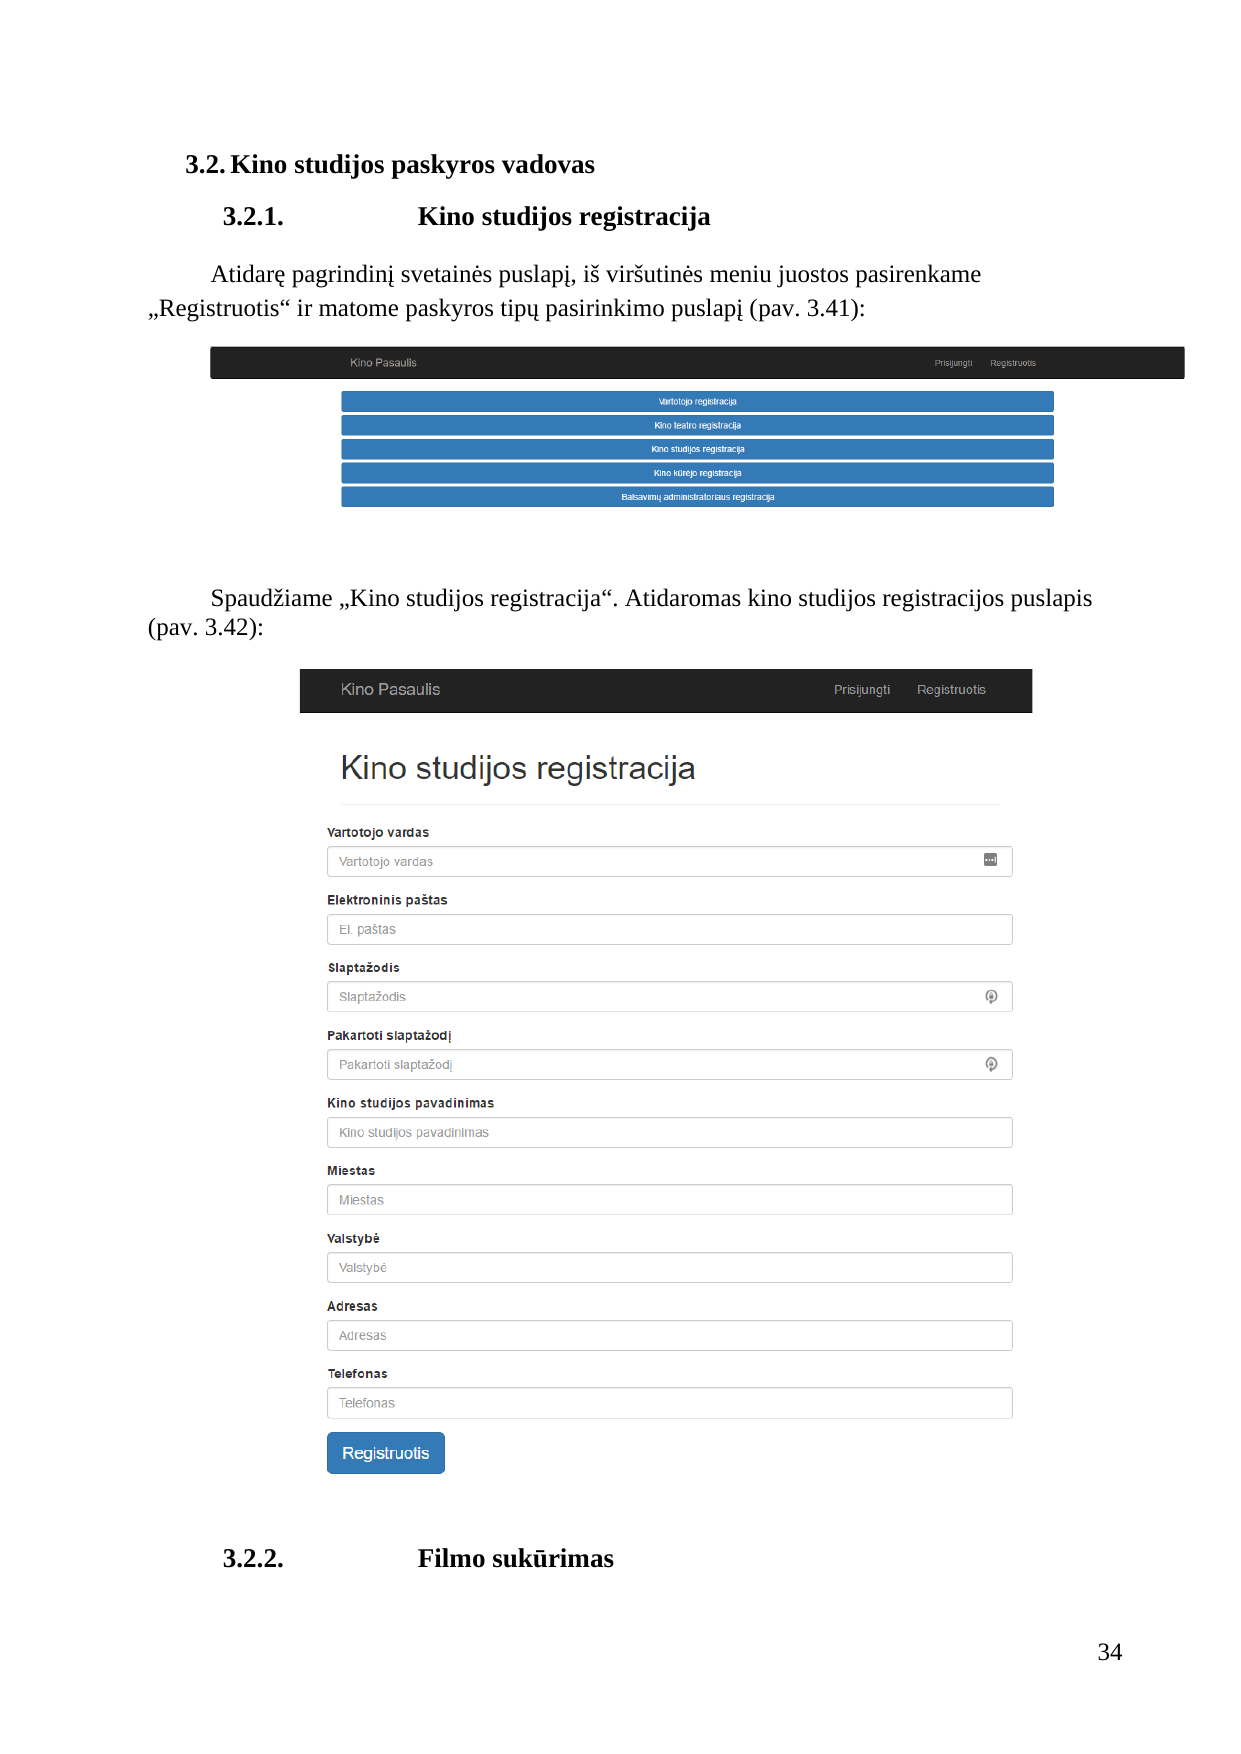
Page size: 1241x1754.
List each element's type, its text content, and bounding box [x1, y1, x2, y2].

picture [299, 669, 1033, 1493]
subtitle Kino studijos registracija [223, 200, 1122, 231]
picture [210, 346, 1185, 559]
subtitle Kino studijos paskyros vadovas [185, 148, 1122, 179]
subtitle Filmo sukūrimas [223, 1543, 1122, 1574]
